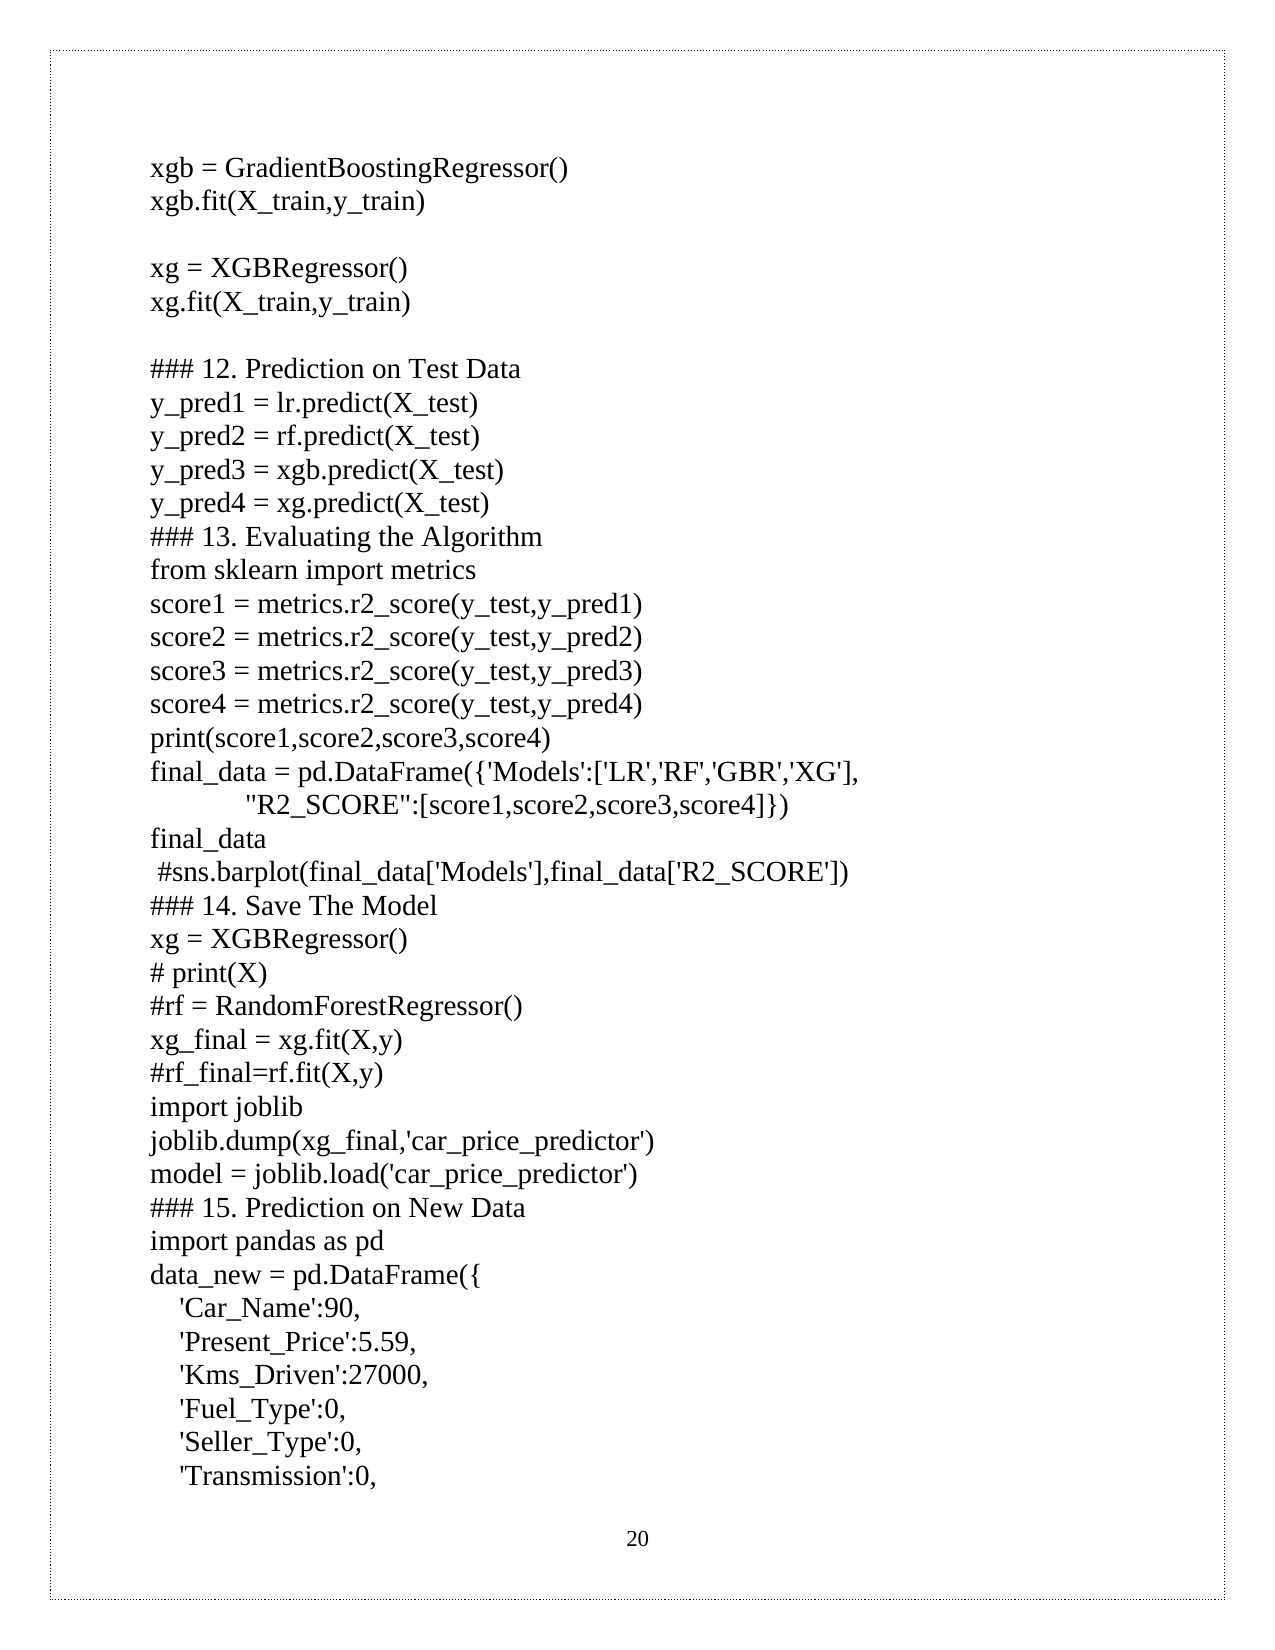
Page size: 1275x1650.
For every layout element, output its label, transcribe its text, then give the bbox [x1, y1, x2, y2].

text 'Transmission':0, [150, 1458, 1125, 1492]
text 'Fuel_Type':0, [150, 1391, 1125, 1424]
text joblib.dump(xg_final,'car_price_predictor') [150, 1123, 1125, 1156]
text xgb = GradientBoostingRegressor() [150, 150, 1125, 183]
text #rf = RandomForestRegressor() [150, 988, 1125, 1022]
text #sns.barplot(final_data['Models'],final_data['R2_SCORE']) [150, 854, 1125, 888]
text model = joblib.load('car_price_predictor') [150, 1156, 1125, 1190]
text score4 = metrics.r2_score(y_test,y_pred4) [150, 687, 1125, 720]
text final_data = pd.DataFrame({'Models':['LR','RF','GBR','XG'], [150, 754, 1125, 787]
text y_pred3 = xgb.predict(X_test) [150, 452, 1125, 485]
text "R2_SCORE":[score1,score2,score3,score4]}) [150, 787, 1125, 821]
text data_new = pd.DataFrame({ [150, 1257, 1125, 1290]
text from sklearn import metrics [150, 552, 1125, 586]
text y_pred1 = lr.predict(X_test) [150, 385, 1125, 418]
text import joblib [150, 1089, 1125, 1123]
text 'Kms_Driven':27000, [150, 1357, 1125, 1391]
text 'Present_Price':5.59, [150, 1324, 1125, 1357]
text score1 = metrics.r2_score(y_test,y_pred1) [150, 586, 1125, 619]
text y_pred4 = xg.predict(X_test) [150, 485, 1125, 519]
text xg = XGBRegressor() [150, 921, 1125, 955]
text xg.fit(X_train,y_train) [150, 284, 1125, 318]
text ### 14. Save The Model [150, 888, 1125, 921]
text xg = XGBRegressor() [150, 251, 1125, 284]
text xgb.fit(X_train,y_train) [150, 183, 1125, 217]
text score3 = metrics.r2_score(y_test,y_pred3) [150, 653, 1125, 687]
text ### 15. Prediction on New Data [150, 1190, 1125, 1223]
text y_pred2 = rf.predict(X_test) [150, 418, 1125, 452]
text score2 = metrics.r2_score(y_test,y_pred2) [150, 619, 1125, 653]
text xg_final = xg.fit(X,y) [150, 1022, 1125, 1056]
text #rf_final=rf.fit(X,y) [150, 1056, 1125, 1089]
text import pandas as pd [150, 1223, 1125, 1257]
text final_data [150, 821, 1125, 854]
text ### 12. Prediction on Test Data [150, 351, 1125, 385]
text # print(X) [150, 955, 1125, 988]
text 'Seller_Type':0, [150, 1424, 1125, 1458]
text 'Car_Name':90, [150, 1290, 1125, 1324]
text print(score1,score2,score3,score4) [150, 720, 1125, 754]
text ### 13. Evaluating the Algorithm [150, 519, 1125, 552]
